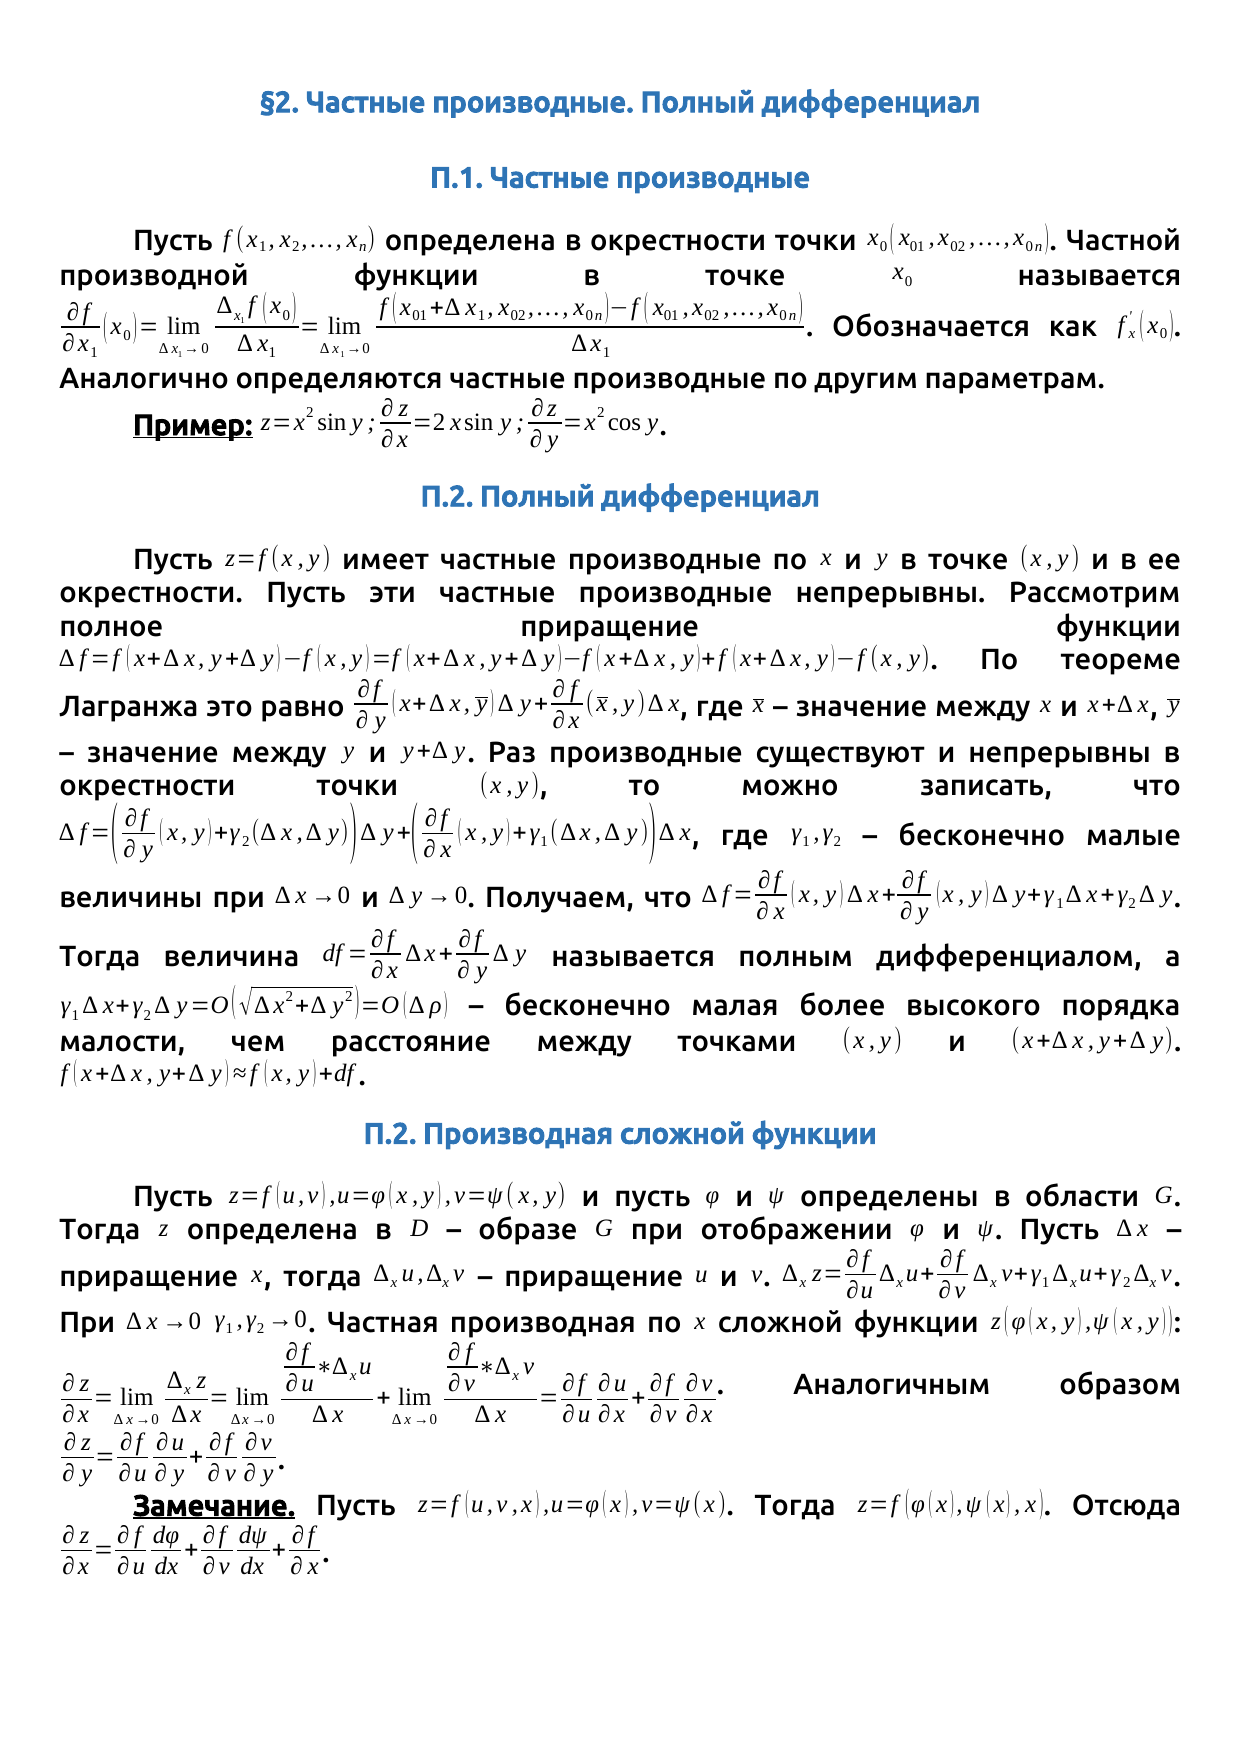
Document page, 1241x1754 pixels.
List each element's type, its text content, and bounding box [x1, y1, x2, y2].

subtitle §2. Частные производные. Полный дифференциал [59, 84, 1181, 118]
text Пусть имеет частные производные по и в точке и в ее окрестности. Пусть эти частные производные непрерывны. Рассмотрим полное приращение функции . По теореме Лагранжа это равно , где – значение между и , – значение между и . Раз производные существуют и непрерывны в окрестности точки , то можно записать, что , где – бесконечно малые величины при и . Получаем, что . Тогда величина называется полным дифференциалом, а – бесконечно малая более высокого порядка малости, чем расстояние между точками и . . [59, 541, 1181, 1090]
text Пример: . [59, 394, 1181, 453]
text Пусть определена в окрестности точки . Частной производной функции в точке называется . Обозначается как . Аналогично определяются частные производные по другим параметрам. [59, 222, 1181, 394]
subtitle П.2. Полный дифференциал [59, 478, 1181, 512]
subtitle П.2. Производная сложной функции [59, 1115, 1181, 1149]
subtitle П.1. Частные производные [59, 159, 1181, 193]
text Замечание. Пусть . Тогда . Отсюда . [59, 1487, 1181, 1580]
text Пусть и пусть и определены в области . Тогда определена в – образе при отображении и . Пусть – приращение , тогда – приращение и . . При . Частная производная по сложной функции : . Аналогичным образом . [59, 1178, 1181, 1487]
